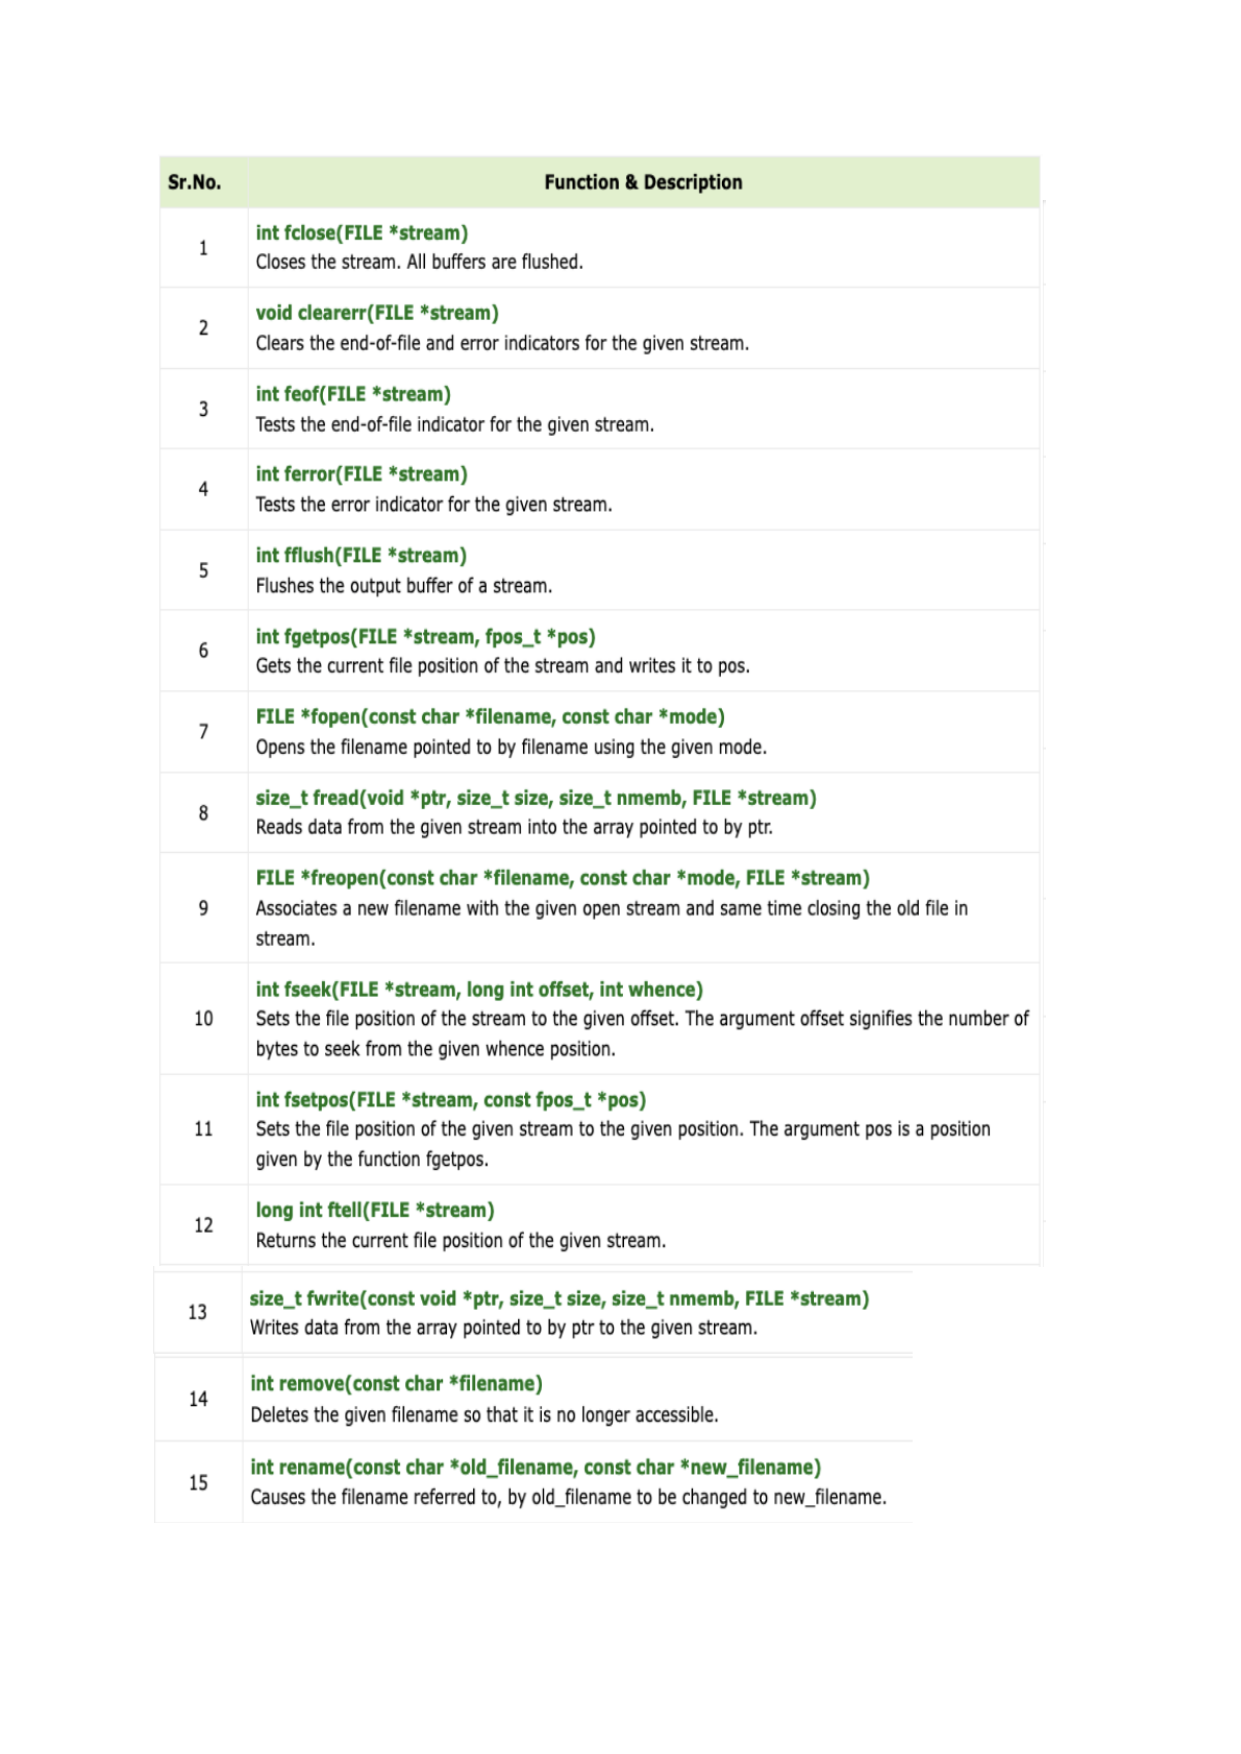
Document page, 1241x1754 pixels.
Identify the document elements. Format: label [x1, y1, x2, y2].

picture [150, 150, 1046, 1523]
